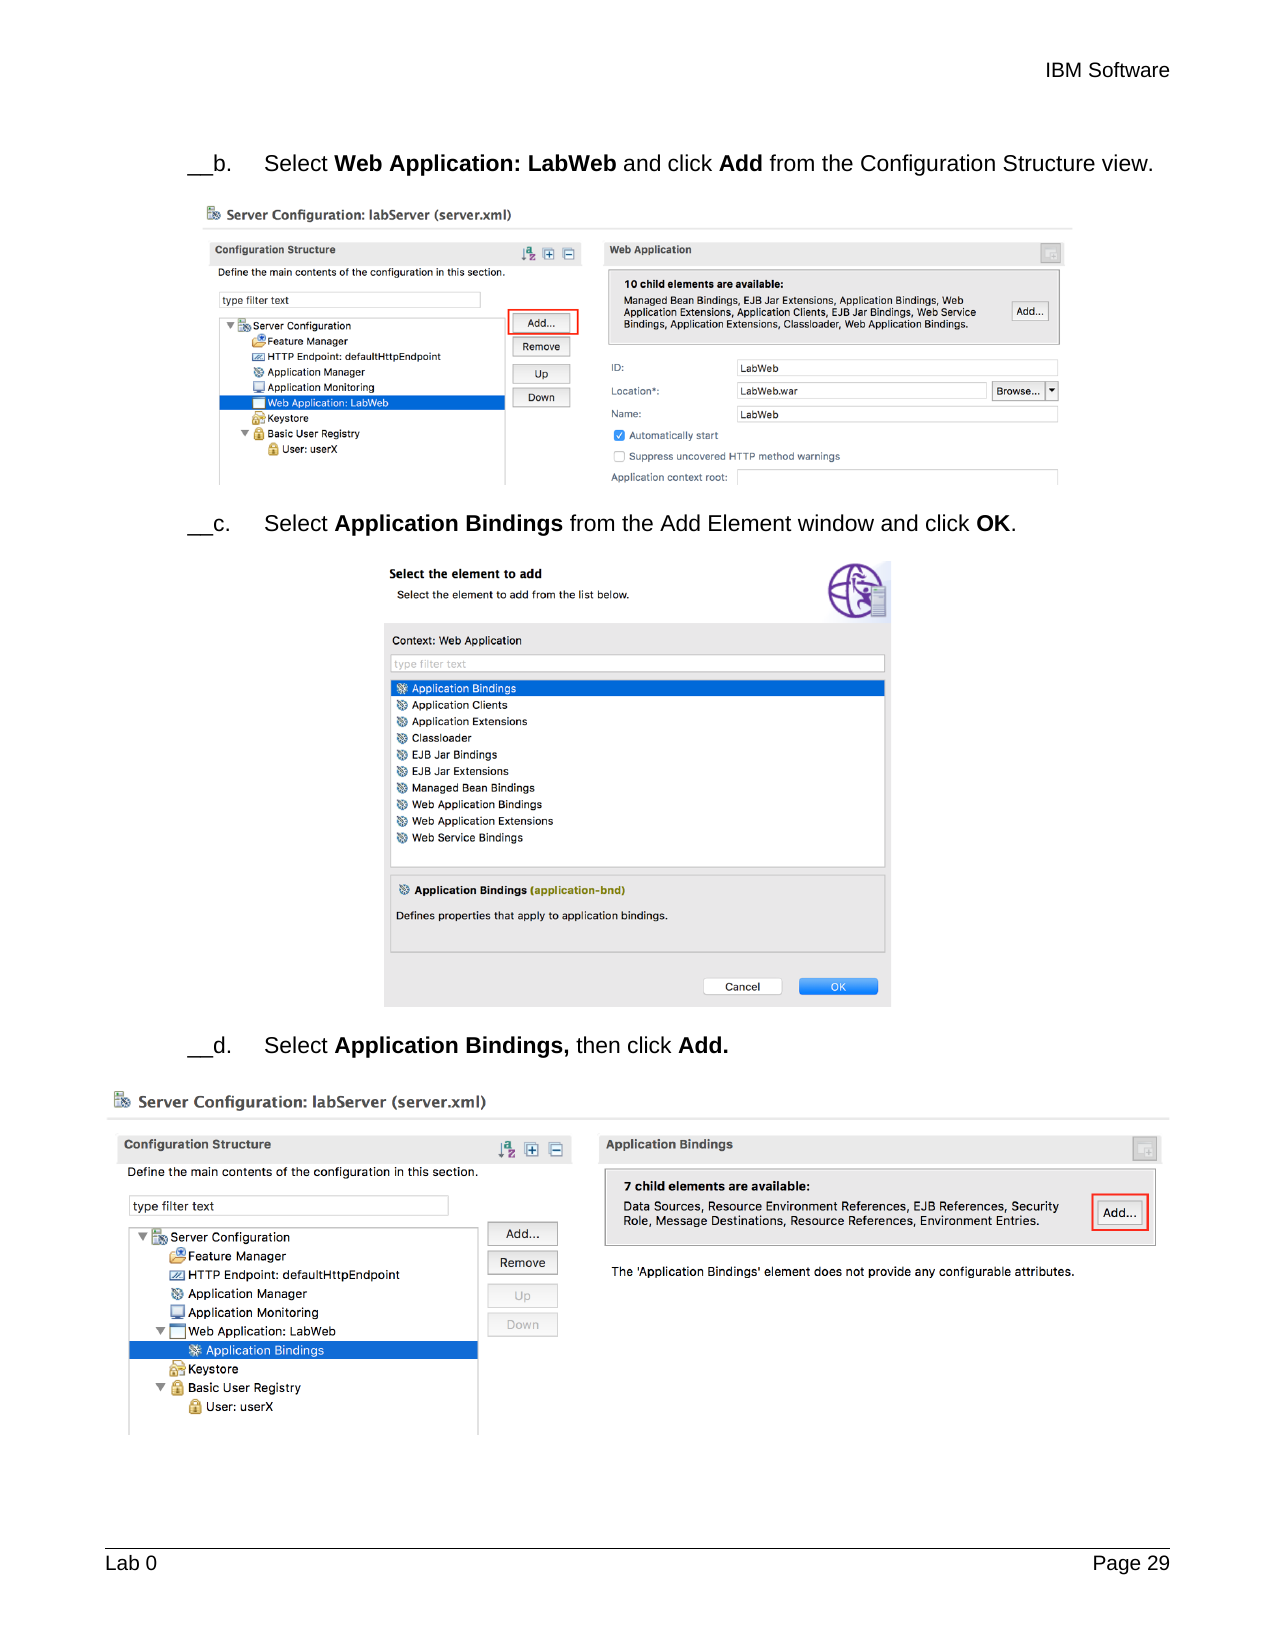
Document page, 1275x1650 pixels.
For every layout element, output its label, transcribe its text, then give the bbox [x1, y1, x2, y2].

list Select Application Bindings from the Add Element window and click OK. [187, 510, 1170, 536]
list Select Web Application: LabWeb and click Add from the Configuration Structure view. [187, 150, 1170, 176]
picture [105, 1083, 1170, 1435]
picture [384, 561, 892, 1007]
list Select Application Bindings, then click Add. [187, 1032, 1170, 1058]
picture [202, 201, 1073, 485]
